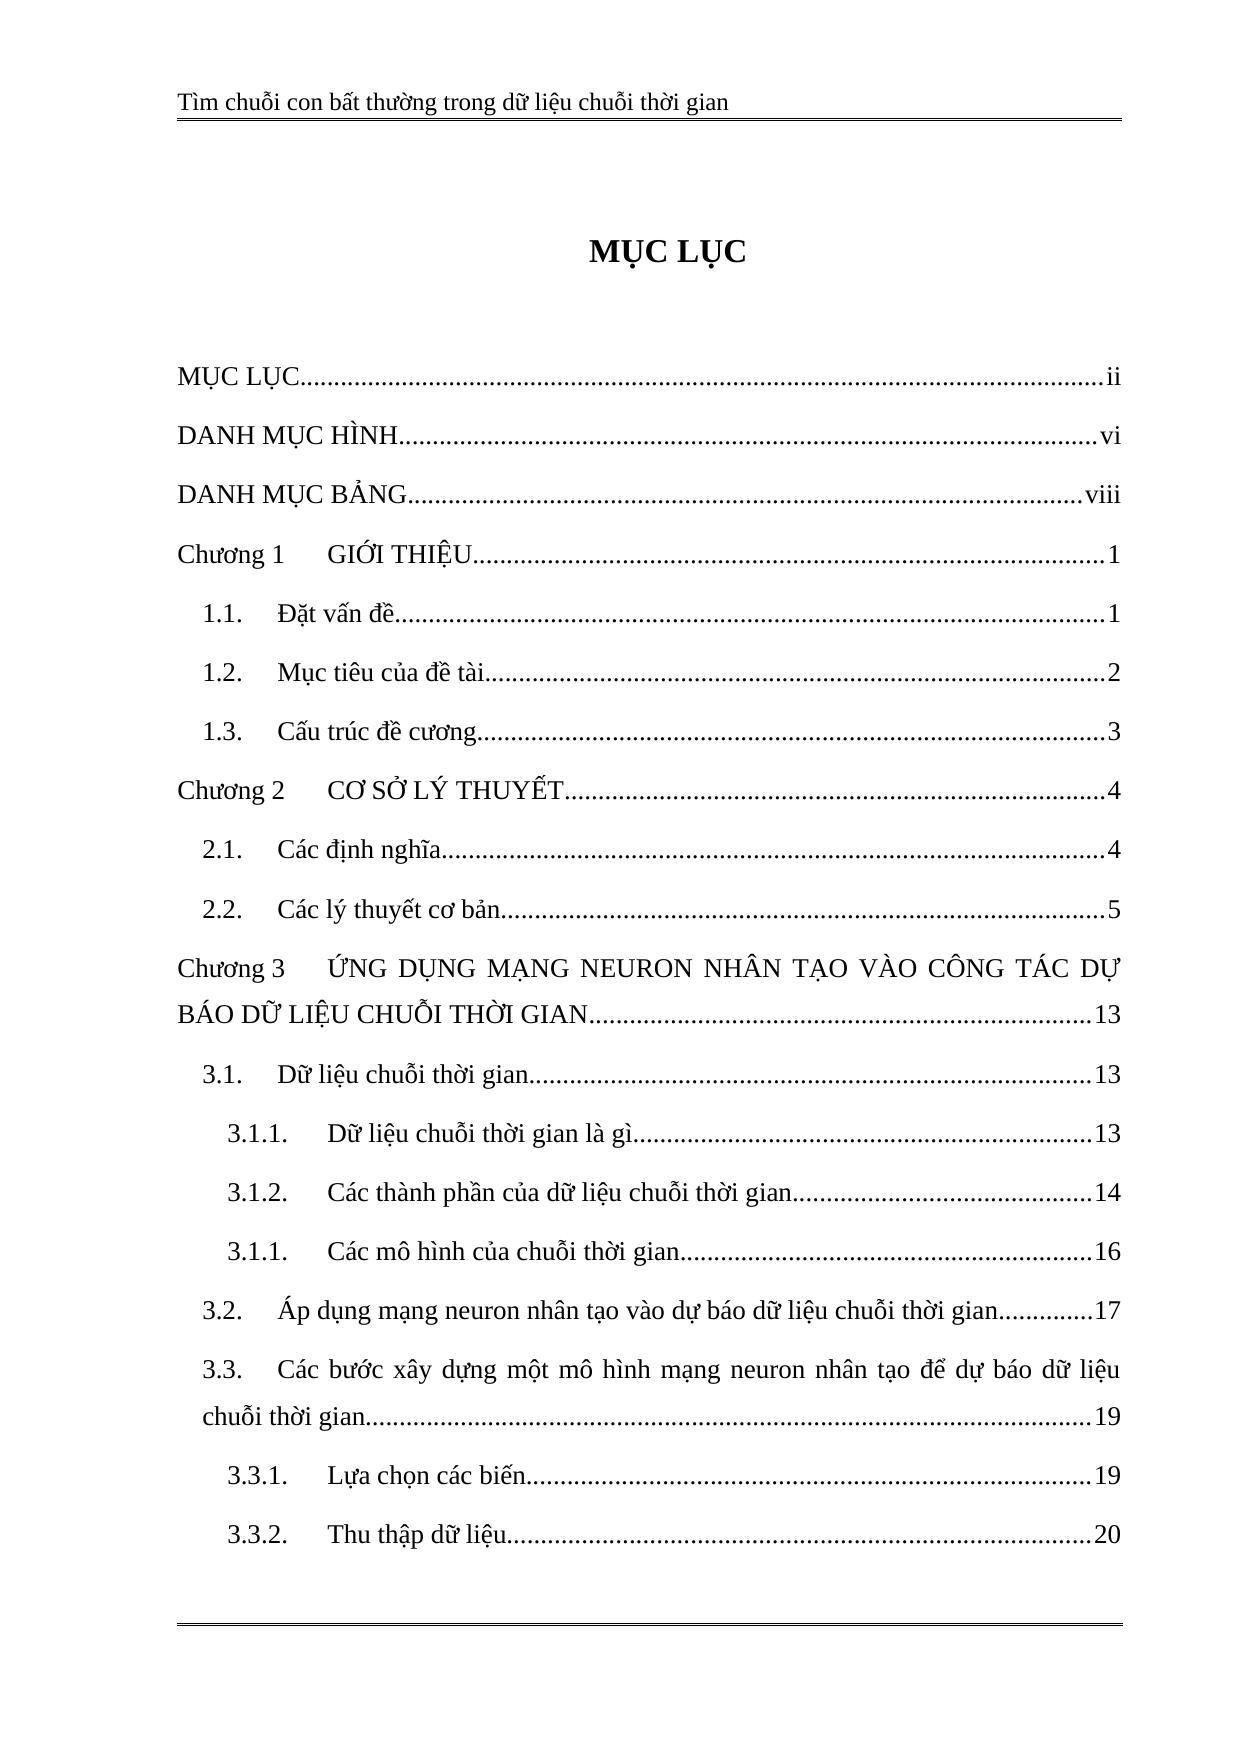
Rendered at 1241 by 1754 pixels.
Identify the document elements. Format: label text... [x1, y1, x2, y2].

text 3.3.2. Thu thập dữ liệu 20 [227, 1519, 1122, 1550]
text Chương 3 ỨNG DỤNG MẠNG NEURON NHÂN TẠO VÀO CÔNG TÁC DỰ BÁO DỮ LIỆU CHUỖI THỜI GIAN 13 [177, 952, 1122, 1030]
text DANH MỤC BẢNG viii [177, 479, 1122, 510]
text DANH MỤC HÌNH vi [177, 419, 1122, 451]
text 2.1. Các định nghĩa 4 [202, 834, 1122, 865]
text 3.1.2. Các thành phần của dữ liệu chuỗi thời gian 14 [227, 1176, 1122, 1207]
text 2.2. Các lý thuyết cơ bản 5 [202, 893, 1122, 924]
text 1.2. Mục tiêu của đề tài 2 [202, 656, 1122, 687]
text 3.3. Các bước xây dựng một mô hình mạng neuron nhân tạo để dự báo dữ liệu chuỗi thời gian 19 [202, 1354, 1122, 1431]
text MỤC LỤC ii [177, 360, 1122, 391]
text 1.3. Cấu trúc đề cương 3 [202, 715, 1122, 746]
text 3.1. Dữ liệu chuỗi thời gian 13 [202, 1058, 1122, 1089]
text 3.3.1. Lựa chọn các biến 19 [227, 1459, 1122, 1491]
text 1.1. Đặt vấn đề 1 [202, 597, 1122, 628]
text Chương 1 GIỚI THIỆU 1 [177, 538, 1122, 569]
text 3.2. Áp dụng mạng neuron nhân tạo vào dự báo dữ liệu chuỗi thời gian 17 [202, 1294, 1122, 1326]
subtitle MỤC LỤC [214, 231, 1122, 269]
text Chương 2 CƠ SỞ LÝ THUYẾT 4 [177, 774, 1122, 806]
text 3.1.1. Các mô hình của chuỗi thời gian 16 [227, 1235, 1122, 1266]
text 3.1.1. Dữ liệu chuỗi thời gian là gì 13 [227, 1117, 1122, 1148]
